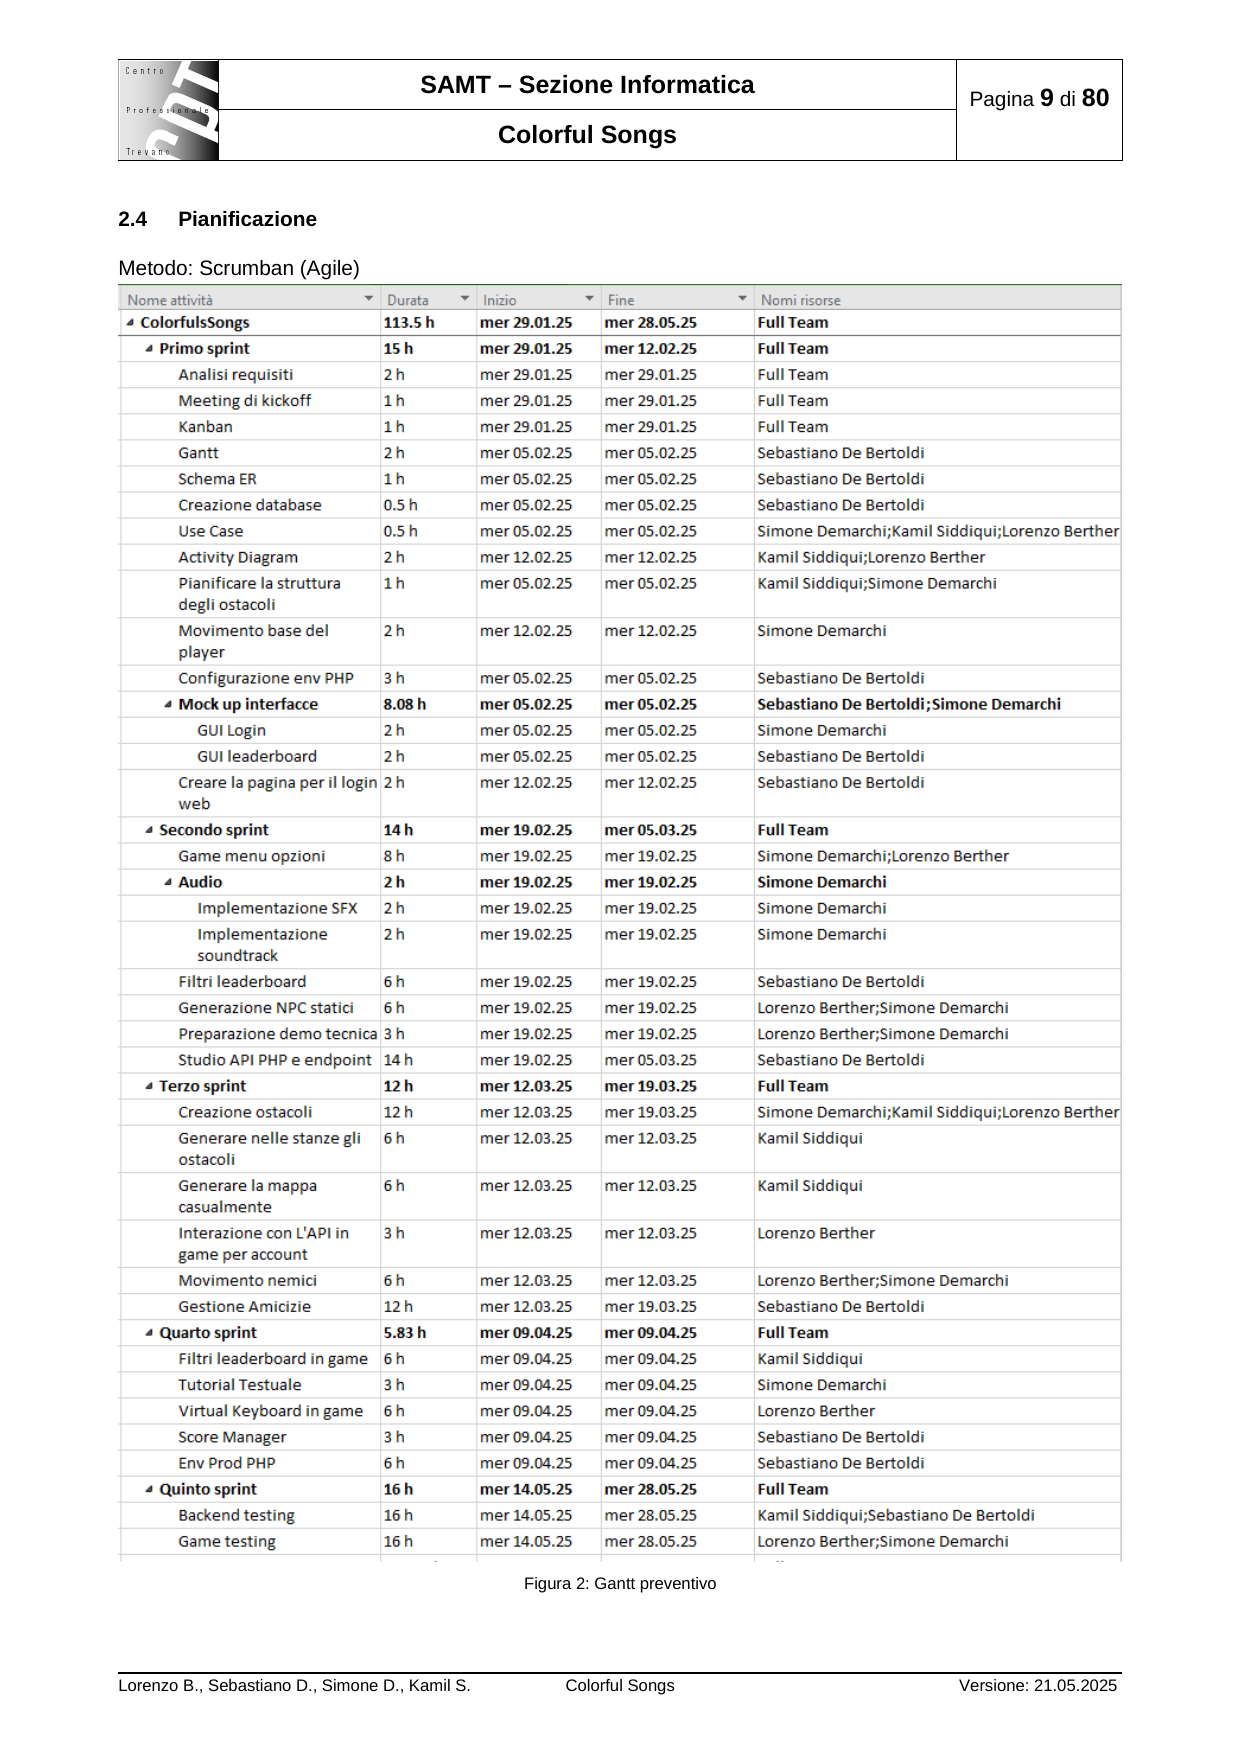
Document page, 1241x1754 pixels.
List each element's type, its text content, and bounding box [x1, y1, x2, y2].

subtitle Pianificazione [118, 207, 1122, 231]
picture [118, 284, 1123, 1561]
picture [118, 60, 219, 160]
text Metodo: Scrumban (Agile) [118, 256, 1122, 280]
